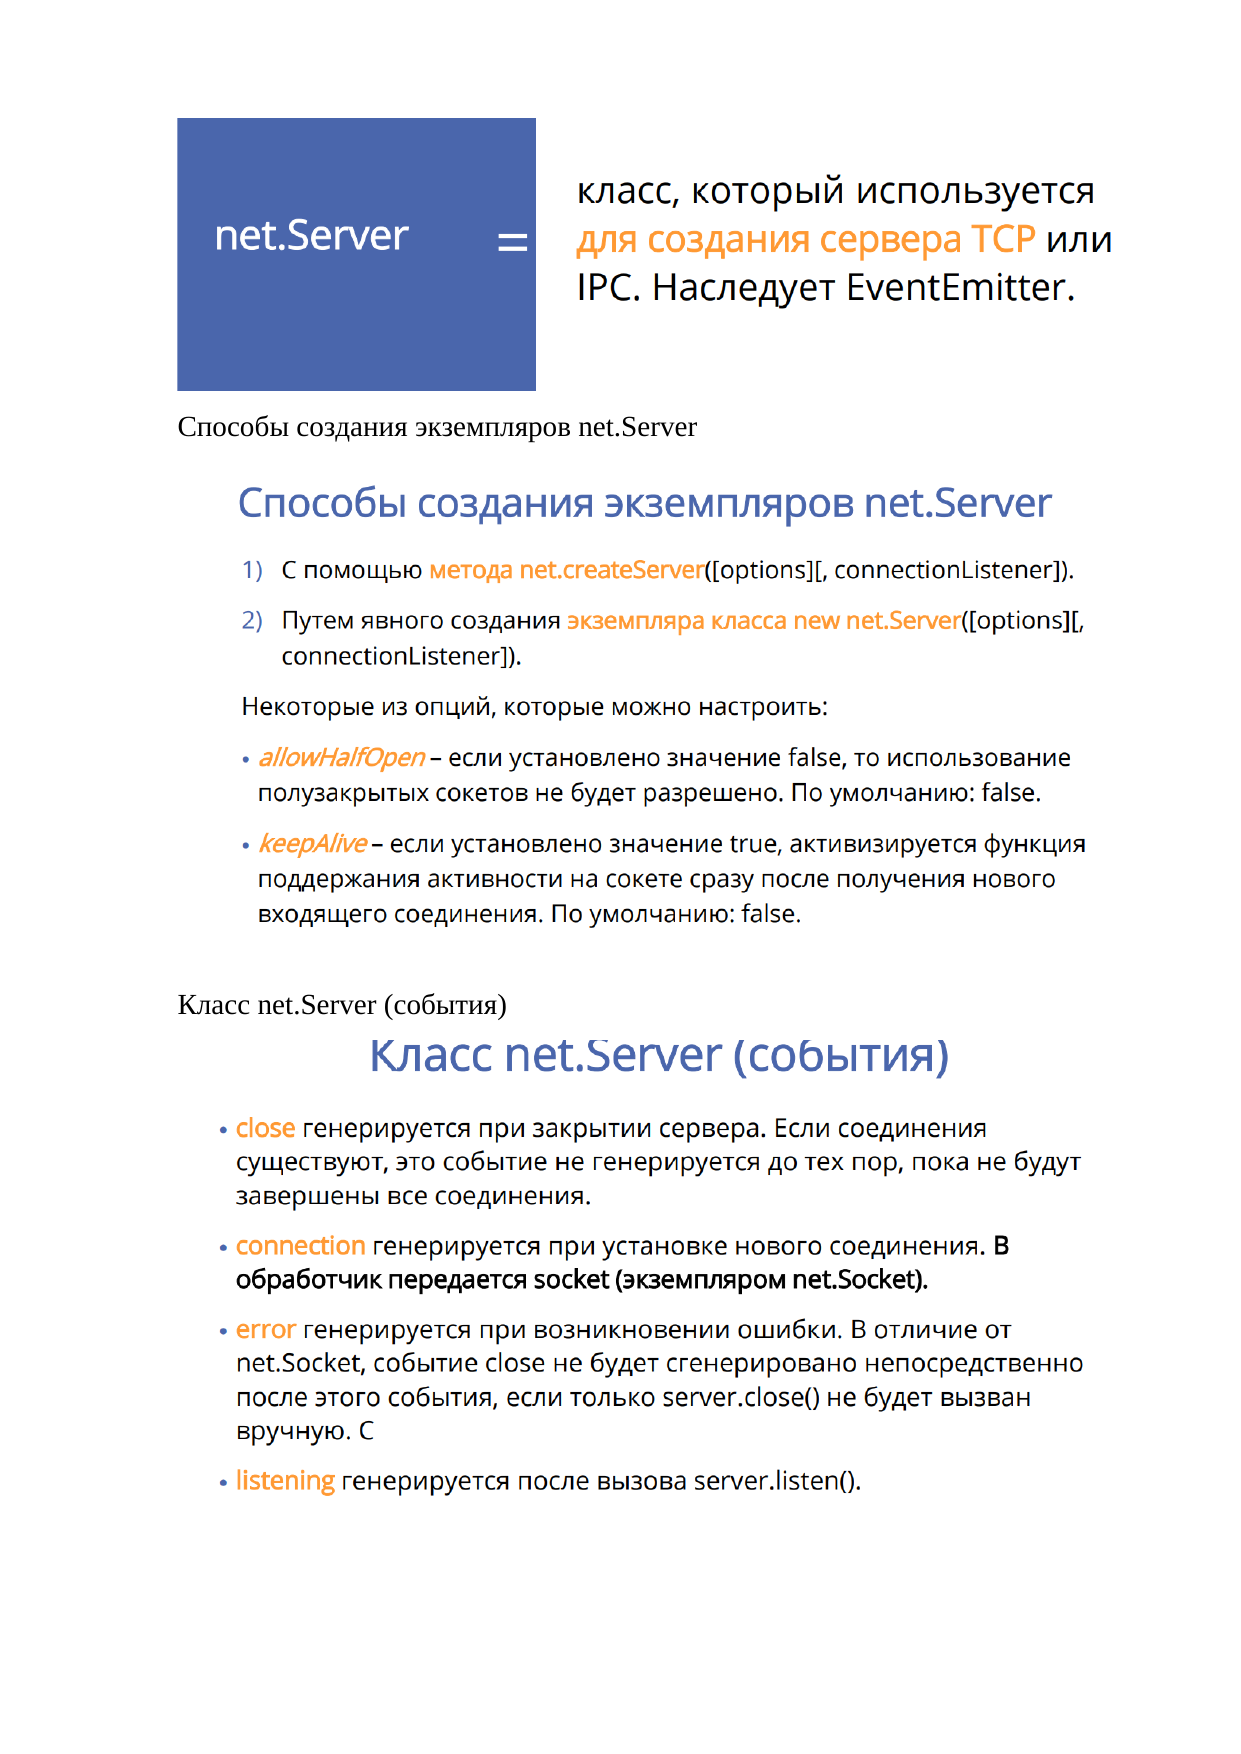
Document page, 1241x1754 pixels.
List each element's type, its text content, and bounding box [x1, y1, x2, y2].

picture [177, 118, 1152, 391]
text Способы создания экземпляров net.Server [177, 409, 1152, 443]
picture [177, 462, 1152, 969]
text Класс net.Server (события) [177, 987, 1152, 1021]
picture [177, 1040, 1152, 1532]
